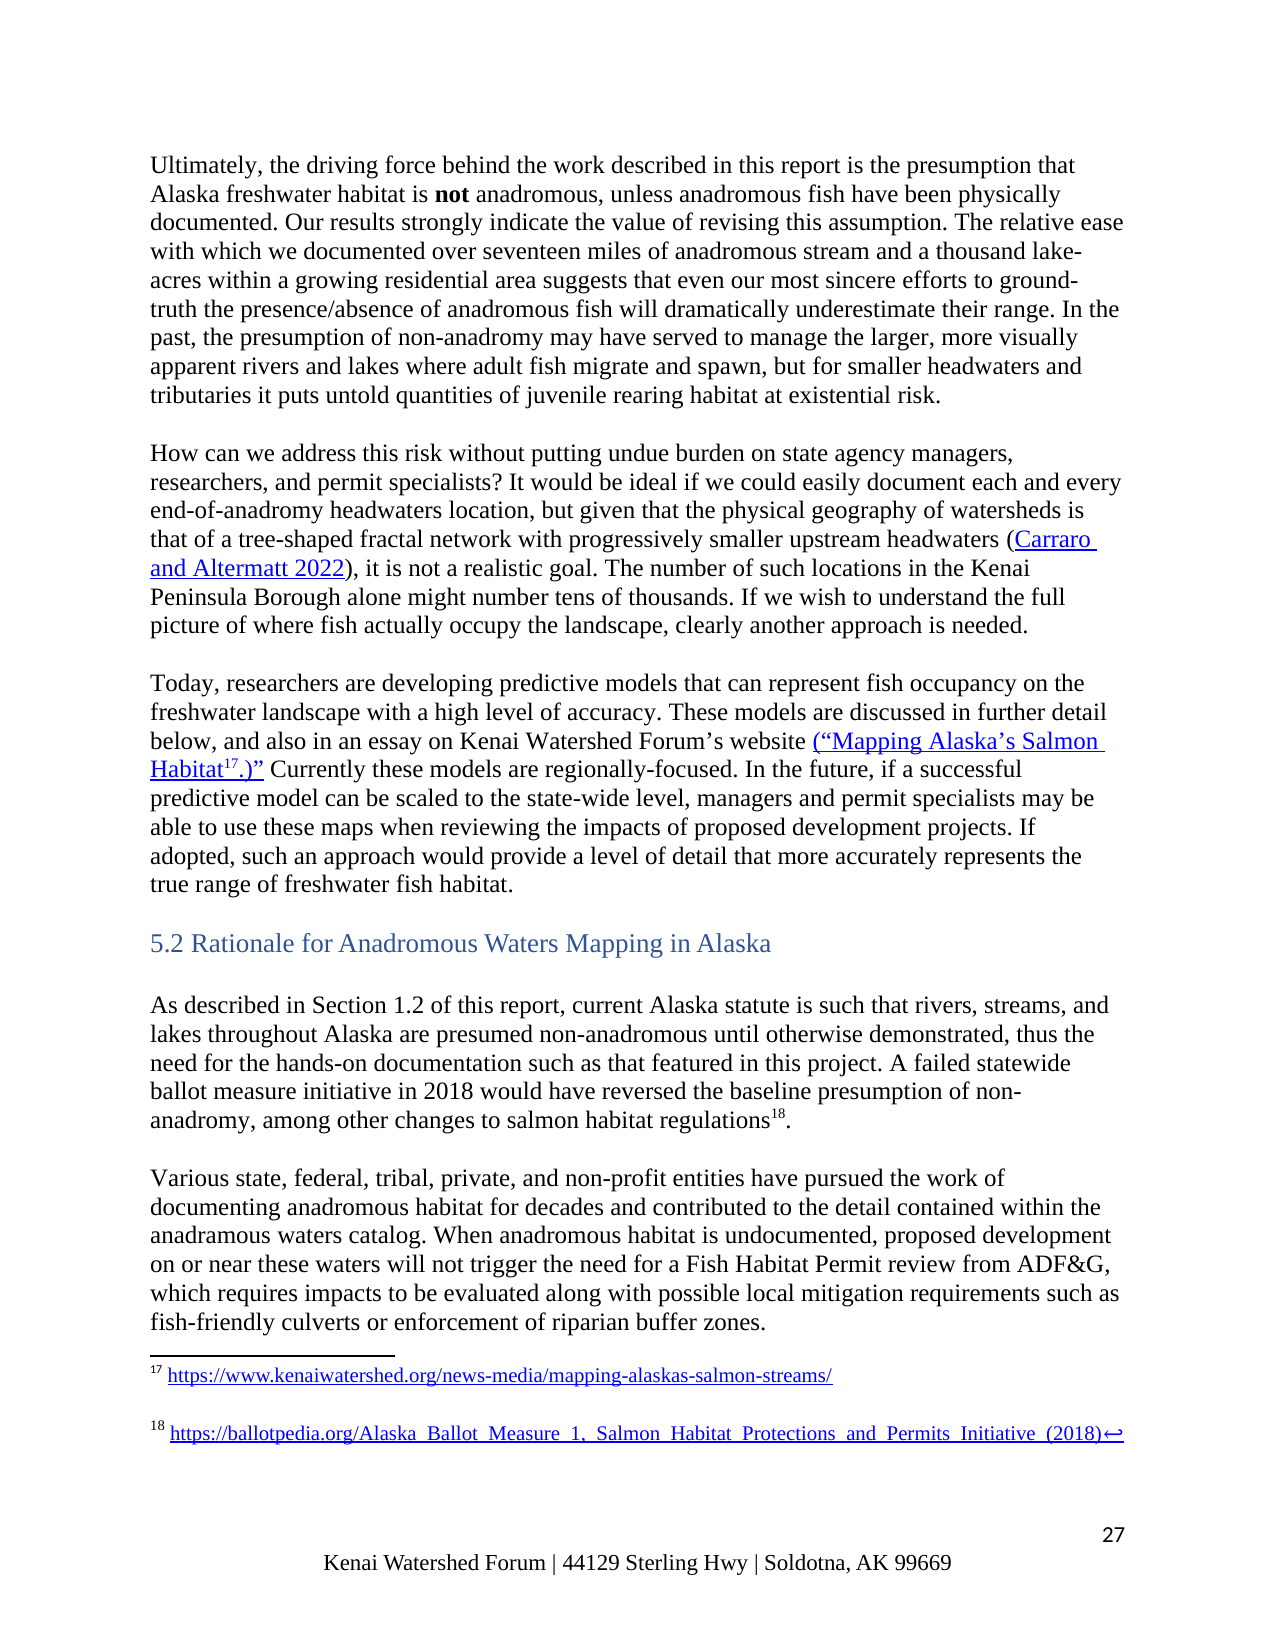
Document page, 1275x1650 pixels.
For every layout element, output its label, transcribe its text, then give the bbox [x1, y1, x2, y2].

text Today, researchers are developing predictive models that can represent fish occupancy on the freshwater landscape with a high level of accuracy. These models are discussed in further detail below, and also in an essay on Kenai Watershed Forum’s website (“Mapping Alaska’s Salmon Habitat.)” Currently these models are regionally-focused. In the future, if a successful predictive model can be scaled to the state-wide level, managers and permit specialists may be able to use these maps when reviewing the impacts of proposed development projects. If adopted, such an approach would provide a level of detail that more accurately represents the true range of freshwater fish habitat. [150, 668, 1125, 898]
subtitle 5.2 Rationale for Anadromous Waters Mapping in Alaska [150, 927, 1125, 959]
text As described in Section 1.2 of this report, current Alaska statute is such that rivers, streams, and lakes throughout Alaska are presumed non-anadromous until otherwise demonstrated, thus the need for the hands-on documentation such as that featured in this project. A failed statewide ballot measure initiative in 2018 would have reversed the baseline presumption of non-anadromy, among other changes to salmon habitat regulations. [150, 990, 1125, 1134]
text How can we address this risk without putting undue burden on state agency managers, researchers, and permit specialists? It would be ideal if we could easily document each and every end-of-anadromy headwaters location, but given that the physical geography of watersheds is that of a tree-shaped fractal network with progressively smaller upstream headwaters (Carraro and Altermatt 2022), it is not a realistic goal. The number of such locations in the Kenai Peninsula Borough alone might number tens of thousands. If we wish to understand the full picture of where fish actually occupy the landscape, clearly another approach is needed. [150, 438, 1125, 639]
text Various state, federal, tribal, private, and non-profit entities have pursued the work of documenting anadromous habitat for decades and contributed to the detail contained within the anadramous waters catalog. When anadromous habitat is undocumented, proposed development on or near these waters will not trigger the need for a Fish Habitat Permit review from ADF&G, which requires impacts to be evaluated along with possible local mitigation requirements such as fish-friendly culverts or enforcement of riparian buffer zones. [150, 1163, 1125, 1336]
text Ultimately, the driving force behind the work described in this report is the presumption that Alaska freshwater habitat is not anadromous, unless anadromous fish have been physically documented. Our results strongly indicate the value of revising this assumption. The relative ease with which we documented over seventeen miles of anadromous stream and a thousand lake-acres within a growing residential area suggests that even our most sincere efforts to ground-truth the presence/absence of anadromous fish will dramatically underestimate their range. In the past, the presumption of non-anadromy may have served to manage the larger, more visually apparent rivers and lakes where adult fish migrate and spawn, but for smaller headwaters and tributaries it puts untold quantities of juvenile rearing habitat at existential risk. [150, 150, 1125, 409]
